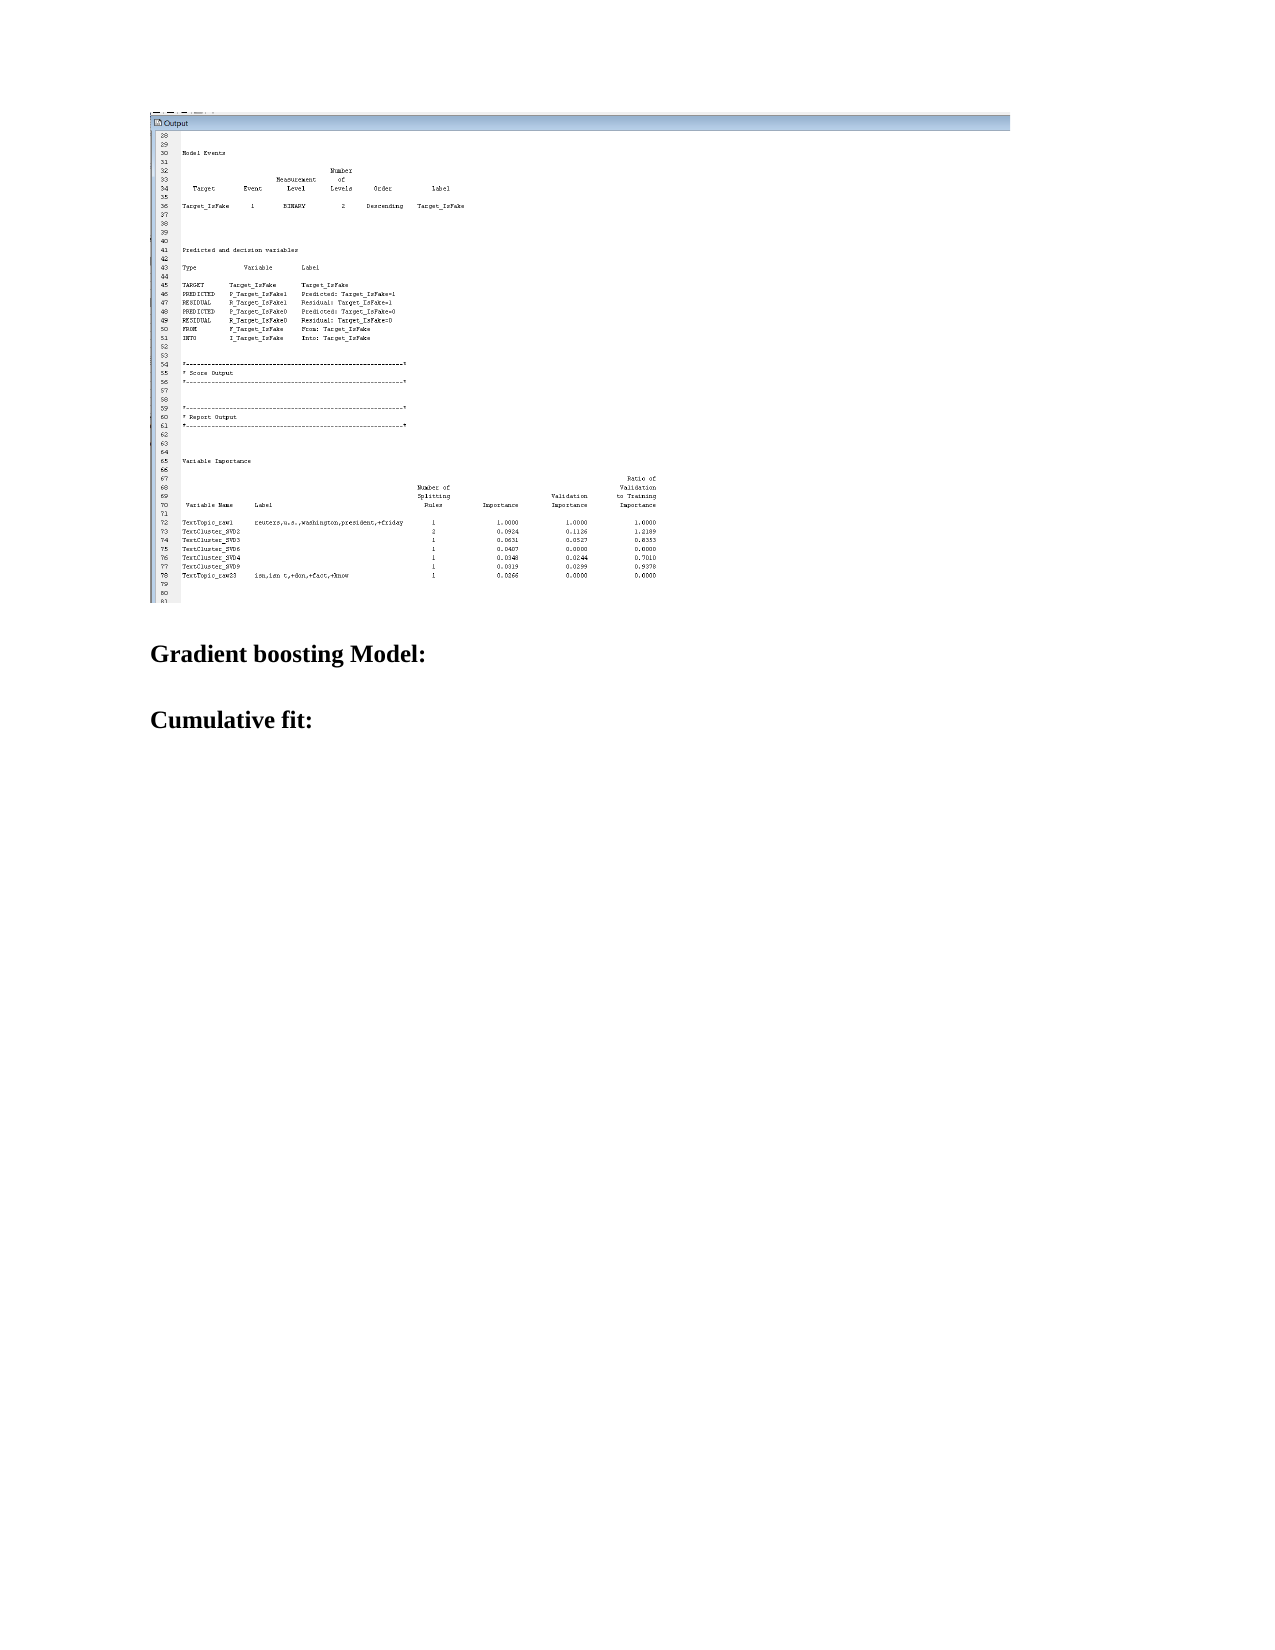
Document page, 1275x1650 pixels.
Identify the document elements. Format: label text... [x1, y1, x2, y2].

text Cumulative fit: [150, 706, 1125, 734]
picture [150, 112, 1011, 603]
text Gradient boosting Model: [150, 639, 1125, 668]
